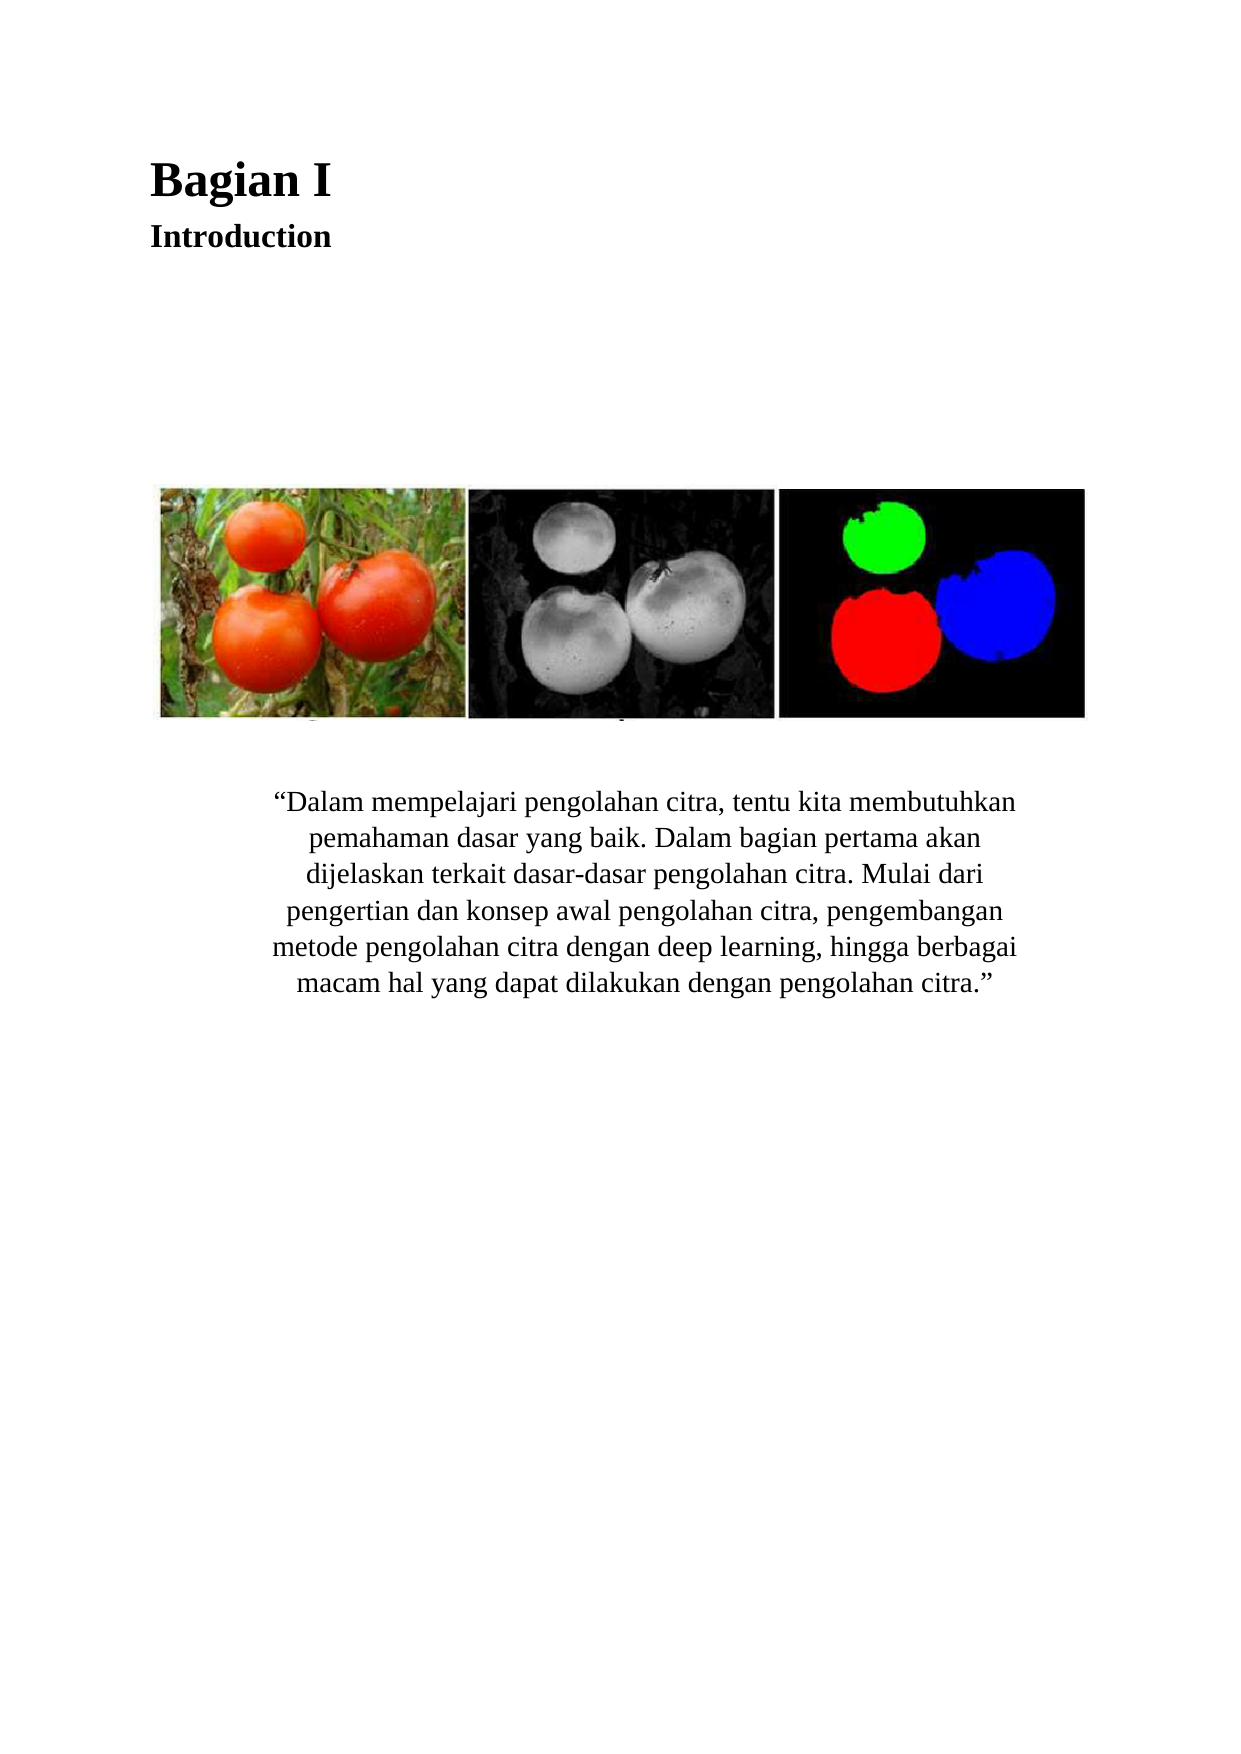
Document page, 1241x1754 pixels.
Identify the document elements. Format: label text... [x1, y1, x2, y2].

picture [152, 483, 1088, 721]
subtitle Introduction [150, 216, 1090, 254]
subtitle Bagian I [150, 150, 1090, 207]
text “Dalam mempelajari pengolahan citra, tentu kita membutuhkan pemahaman dasar yang baik. Dalam bagian pertama akan dijelaskan terkait dasar-dasar pengolahan citra. Mulai dari pengertian dan konsep awal pengolahan citra, pengembangan metode pengolahan citra dengan deep learning, hingga berbagai macam hal yang dapat dilakukan dengan pengolahan citra.” [268, 784, 1021, 999]
